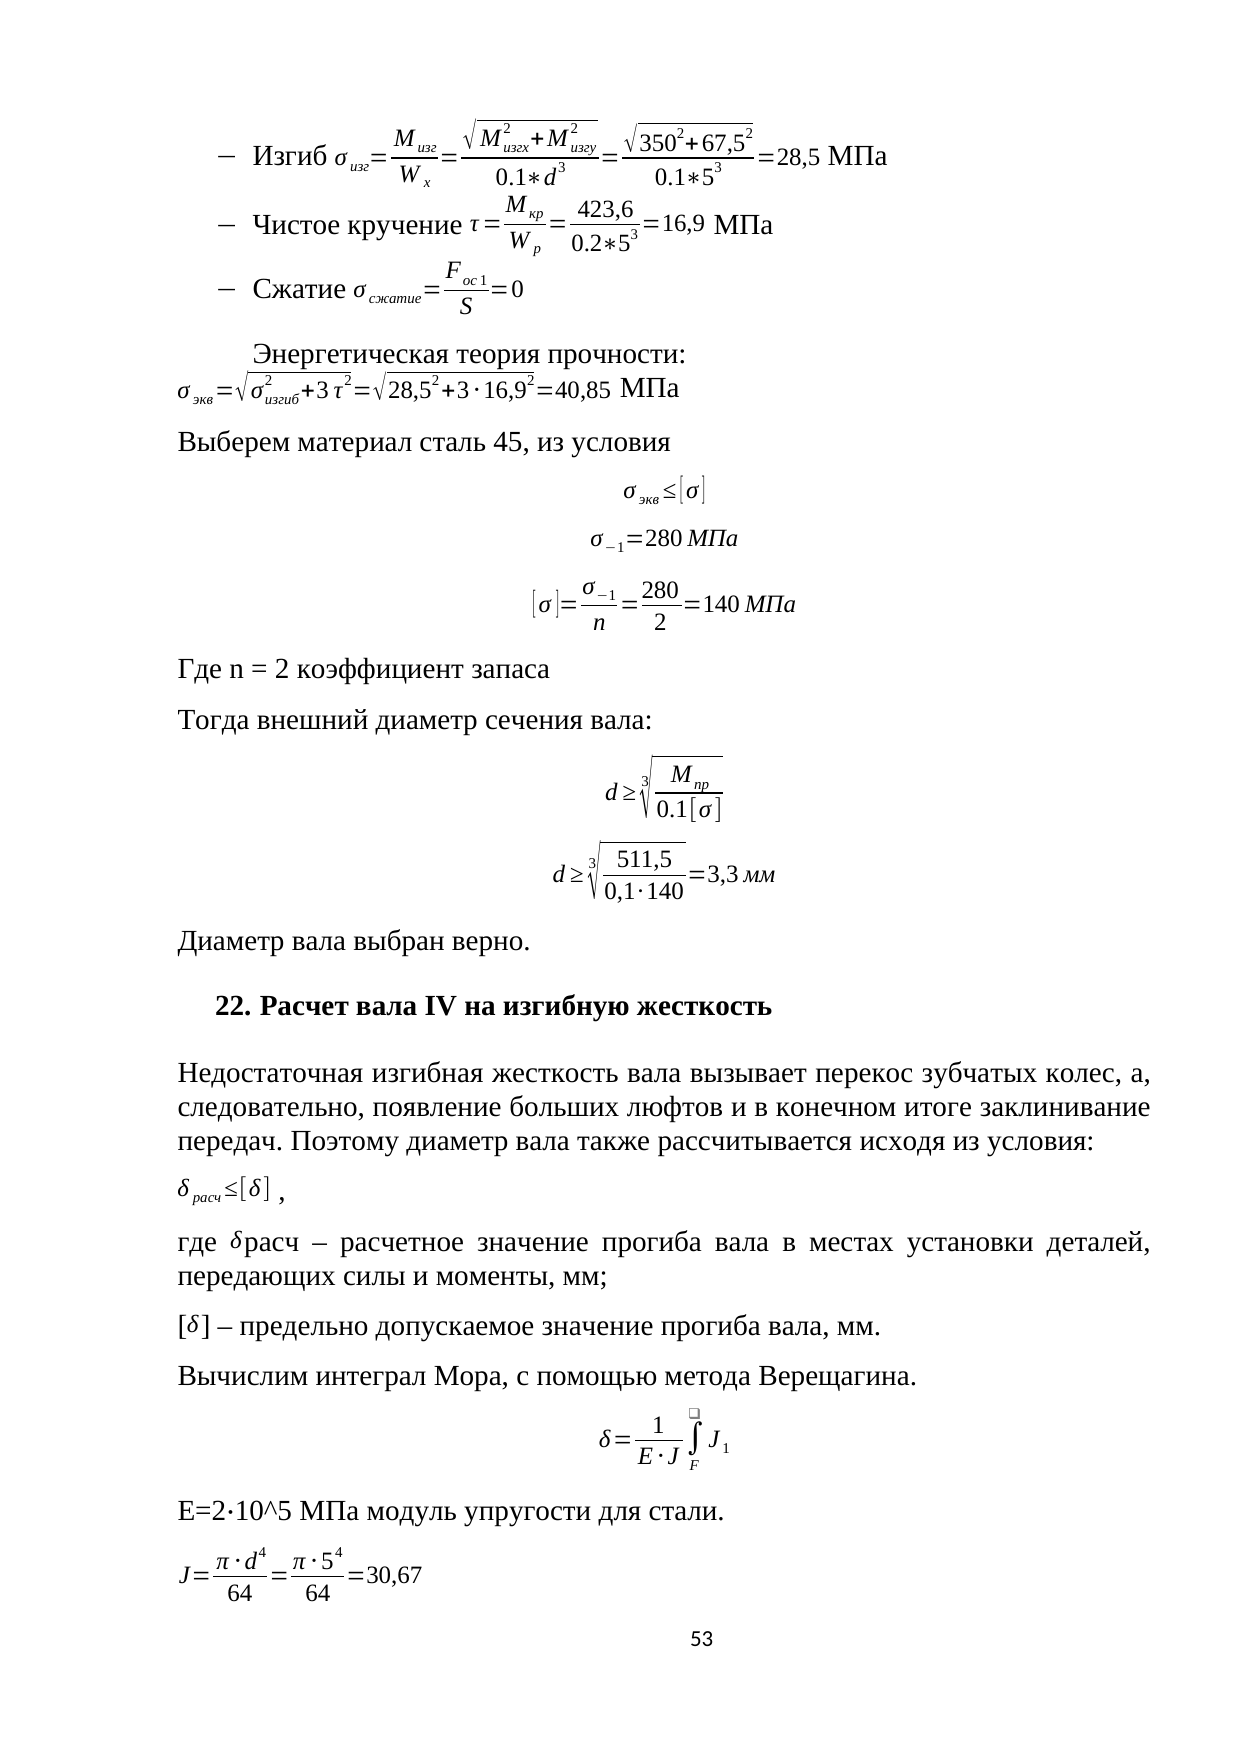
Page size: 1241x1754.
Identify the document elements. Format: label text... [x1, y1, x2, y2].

list Сжатие [215, 257, 1152, 320]
text Вычислим интеграл Мора, с помощью метода Верещагина. [177, 1358, 1152, 1392]
text Тогда внешний диаметр сечения вала: [177, 702, 1152, 735]
text Выберем материал сталь 45, из условия [177, 424, 1152, 458]
subtitle Расчет вала IV на изгибную жесткость [215, 988, 1152, 1022]
text МПа [177, 370, 1152, 408]
text , [177, 1173, 1152, 1207]
text [] – предельно допускаемое значение прогиба вала, мм. [177, 1308, 1152, 1341]
list Энергетическая теория прочности: [252, 337, 1152, 370]
list Изгиб МПа [215, 118, 1152, 191]
text Диаметр вала выбран верно. [177, 923, 1152, 957]
text Недостаточная изгибная жесткость вала вызывает перекос зубчатых колес, а, следовательно, появление больших люфтов и в конечном итоге заклинивание передач. Поэтому диаметр вала также рассчитывается исходя из условия: [177, 1056, 1152, 1156]
text E=2⋅10^5 МПа модуль упругости для стали. [177, 1491, 1152, 1527]
list Чистое кручение МПа [215, 191, 1152, 257]
text Где n = 2 коэффициент запаса [177, 652, 1152, 685]
text где расч – расчетное значение прогиба вала в местах установки деталей, передающих силы и моменты, мм; [177, 1224, 1152, 1291]
